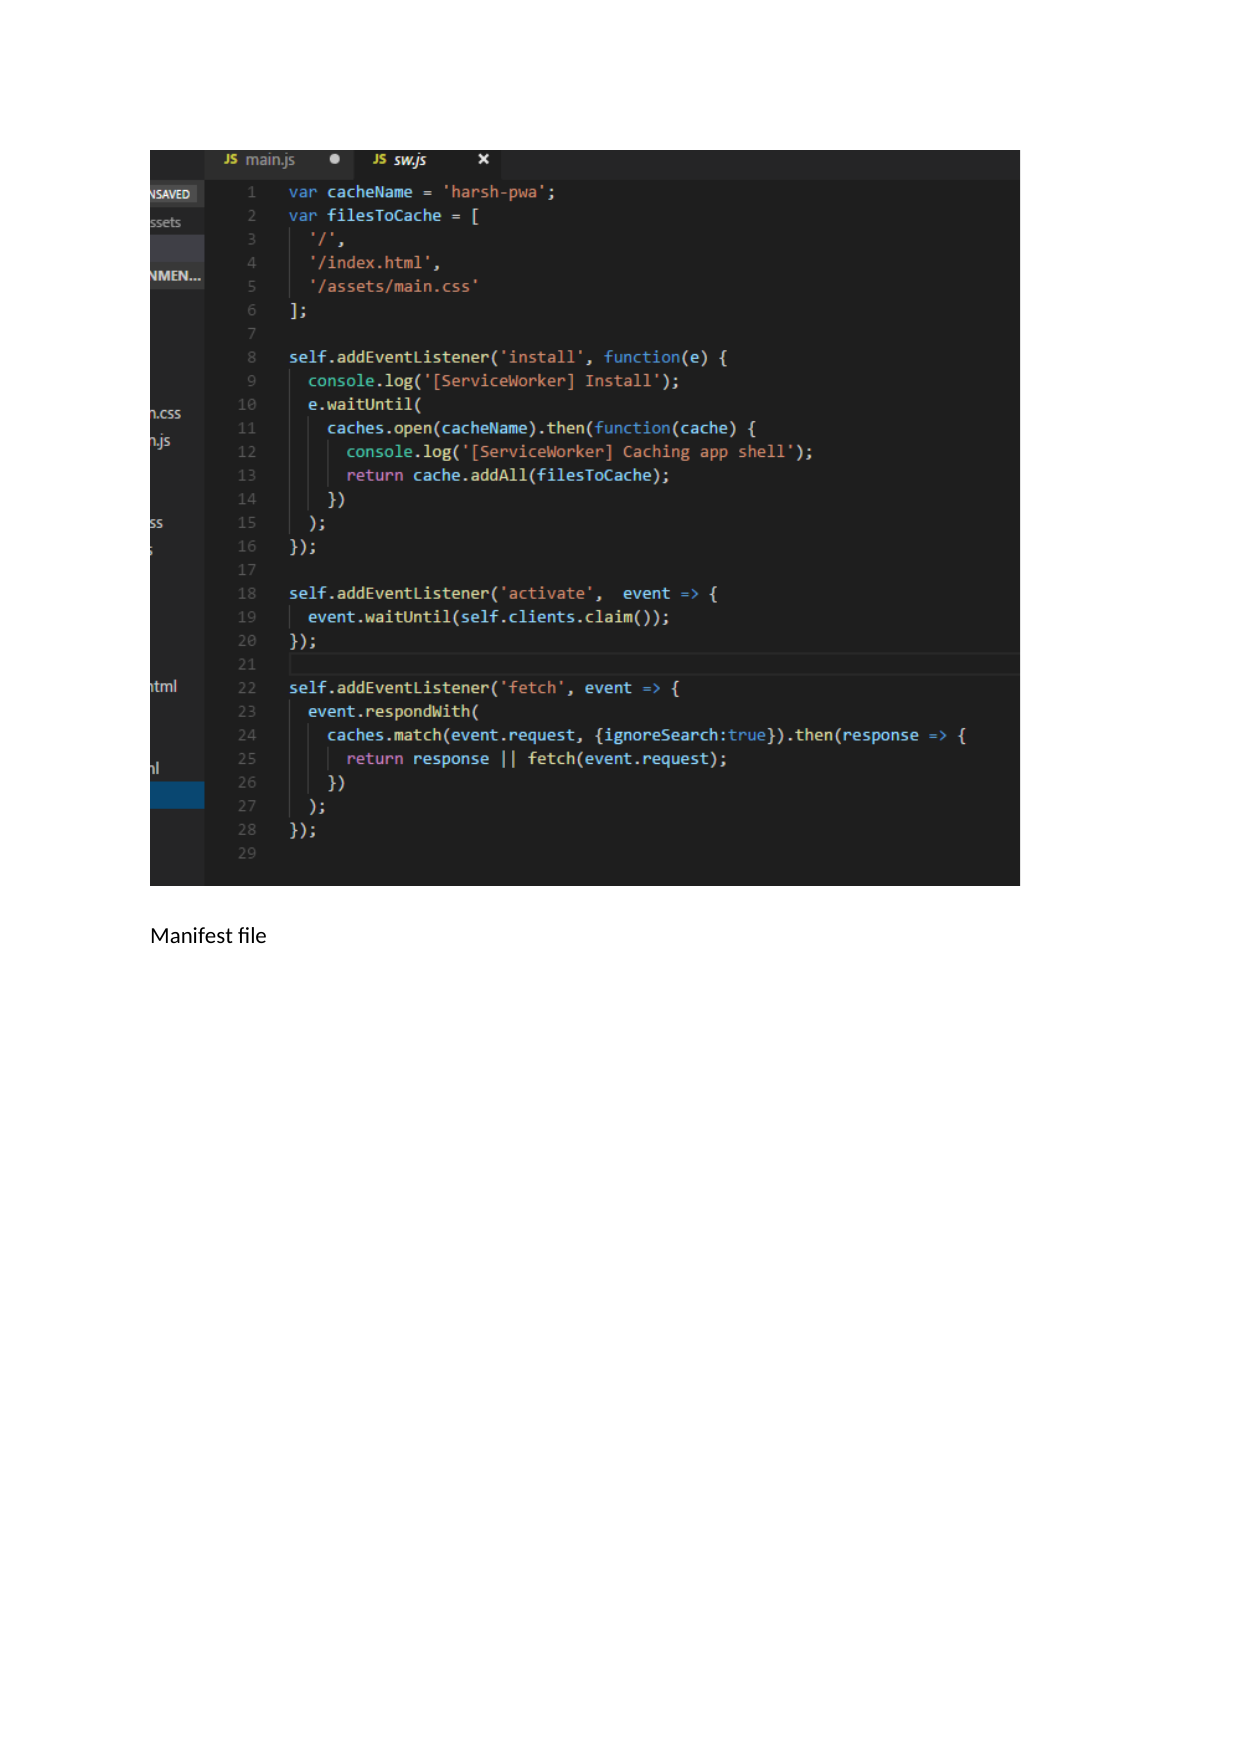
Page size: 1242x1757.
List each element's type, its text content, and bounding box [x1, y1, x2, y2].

picture [150, 150, 1021, 886]
text Manifest file [150, 921, 1092, 949]
